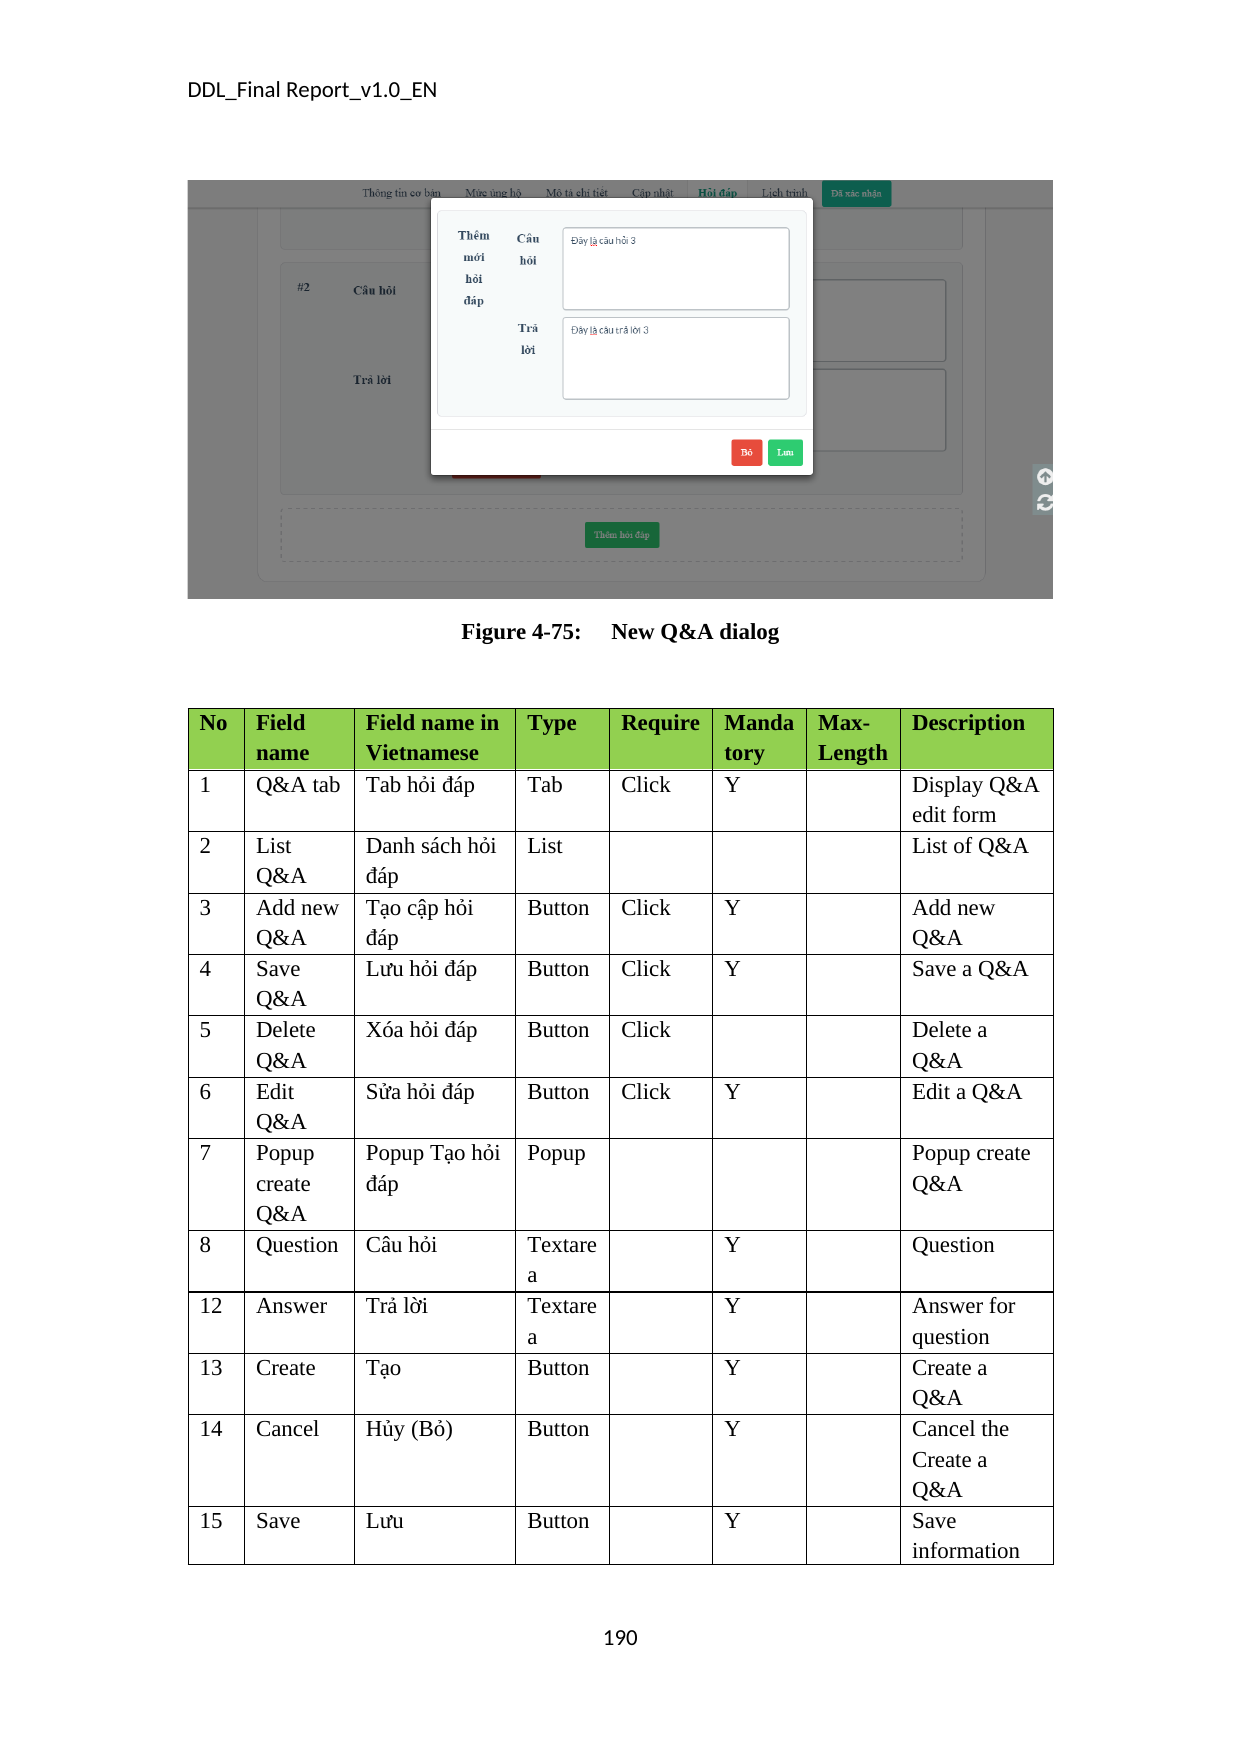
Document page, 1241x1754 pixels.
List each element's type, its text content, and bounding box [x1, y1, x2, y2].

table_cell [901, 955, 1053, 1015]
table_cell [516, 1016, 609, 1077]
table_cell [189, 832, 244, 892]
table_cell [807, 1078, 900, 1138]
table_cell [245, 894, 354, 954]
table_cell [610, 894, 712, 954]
text New Q&A dialog [187, 618, 1053, 644]
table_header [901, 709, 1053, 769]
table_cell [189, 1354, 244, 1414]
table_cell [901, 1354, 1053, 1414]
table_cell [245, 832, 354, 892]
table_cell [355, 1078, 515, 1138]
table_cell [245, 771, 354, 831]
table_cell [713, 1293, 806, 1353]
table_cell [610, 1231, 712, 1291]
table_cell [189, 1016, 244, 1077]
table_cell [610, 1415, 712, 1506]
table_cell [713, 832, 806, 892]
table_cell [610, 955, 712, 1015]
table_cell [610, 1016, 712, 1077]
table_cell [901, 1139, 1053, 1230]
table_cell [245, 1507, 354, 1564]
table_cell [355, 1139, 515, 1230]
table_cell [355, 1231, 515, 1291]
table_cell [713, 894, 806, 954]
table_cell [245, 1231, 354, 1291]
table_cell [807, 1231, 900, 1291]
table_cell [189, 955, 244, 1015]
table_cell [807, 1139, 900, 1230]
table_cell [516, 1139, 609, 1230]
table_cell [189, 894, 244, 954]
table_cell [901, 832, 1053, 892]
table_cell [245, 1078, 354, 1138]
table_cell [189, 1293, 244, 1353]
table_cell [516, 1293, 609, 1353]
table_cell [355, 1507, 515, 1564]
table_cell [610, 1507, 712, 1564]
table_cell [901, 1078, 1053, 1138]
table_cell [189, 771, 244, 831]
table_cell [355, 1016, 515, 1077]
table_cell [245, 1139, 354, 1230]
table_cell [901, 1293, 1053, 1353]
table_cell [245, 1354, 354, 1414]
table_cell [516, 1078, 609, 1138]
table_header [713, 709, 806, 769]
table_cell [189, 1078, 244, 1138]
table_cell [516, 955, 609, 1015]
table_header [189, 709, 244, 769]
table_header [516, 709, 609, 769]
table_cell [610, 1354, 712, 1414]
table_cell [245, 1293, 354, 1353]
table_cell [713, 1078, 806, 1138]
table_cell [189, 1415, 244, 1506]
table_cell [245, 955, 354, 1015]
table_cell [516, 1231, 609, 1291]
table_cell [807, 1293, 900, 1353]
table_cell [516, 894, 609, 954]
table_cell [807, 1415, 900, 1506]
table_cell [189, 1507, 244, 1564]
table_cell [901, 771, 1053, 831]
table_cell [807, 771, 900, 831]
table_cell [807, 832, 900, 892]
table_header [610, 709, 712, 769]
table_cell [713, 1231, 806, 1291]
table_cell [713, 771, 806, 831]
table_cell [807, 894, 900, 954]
picture [187, 180, 1053, 599]
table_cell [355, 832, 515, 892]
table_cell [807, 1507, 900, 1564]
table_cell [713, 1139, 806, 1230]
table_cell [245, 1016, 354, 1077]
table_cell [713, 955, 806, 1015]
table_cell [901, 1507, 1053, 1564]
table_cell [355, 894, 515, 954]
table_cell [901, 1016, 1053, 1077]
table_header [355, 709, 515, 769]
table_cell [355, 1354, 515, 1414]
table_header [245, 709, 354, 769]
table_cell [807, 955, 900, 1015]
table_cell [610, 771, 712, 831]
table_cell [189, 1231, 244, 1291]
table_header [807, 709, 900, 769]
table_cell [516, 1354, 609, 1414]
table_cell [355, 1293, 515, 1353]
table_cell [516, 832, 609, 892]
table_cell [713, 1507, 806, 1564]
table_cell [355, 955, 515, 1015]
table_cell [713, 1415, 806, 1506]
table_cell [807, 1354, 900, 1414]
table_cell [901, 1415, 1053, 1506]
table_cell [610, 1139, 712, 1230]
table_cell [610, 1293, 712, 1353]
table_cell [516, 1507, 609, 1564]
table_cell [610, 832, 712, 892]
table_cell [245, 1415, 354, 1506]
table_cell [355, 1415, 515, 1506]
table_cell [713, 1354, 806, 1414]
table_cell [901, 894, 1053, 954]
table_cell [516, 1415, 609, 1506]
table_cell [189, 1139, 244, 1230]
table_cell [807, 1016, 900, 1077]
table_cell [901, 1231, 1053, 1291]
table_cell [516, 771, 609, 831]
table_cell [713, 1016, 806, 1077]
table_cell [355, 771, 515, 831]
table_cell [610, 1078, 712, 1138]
